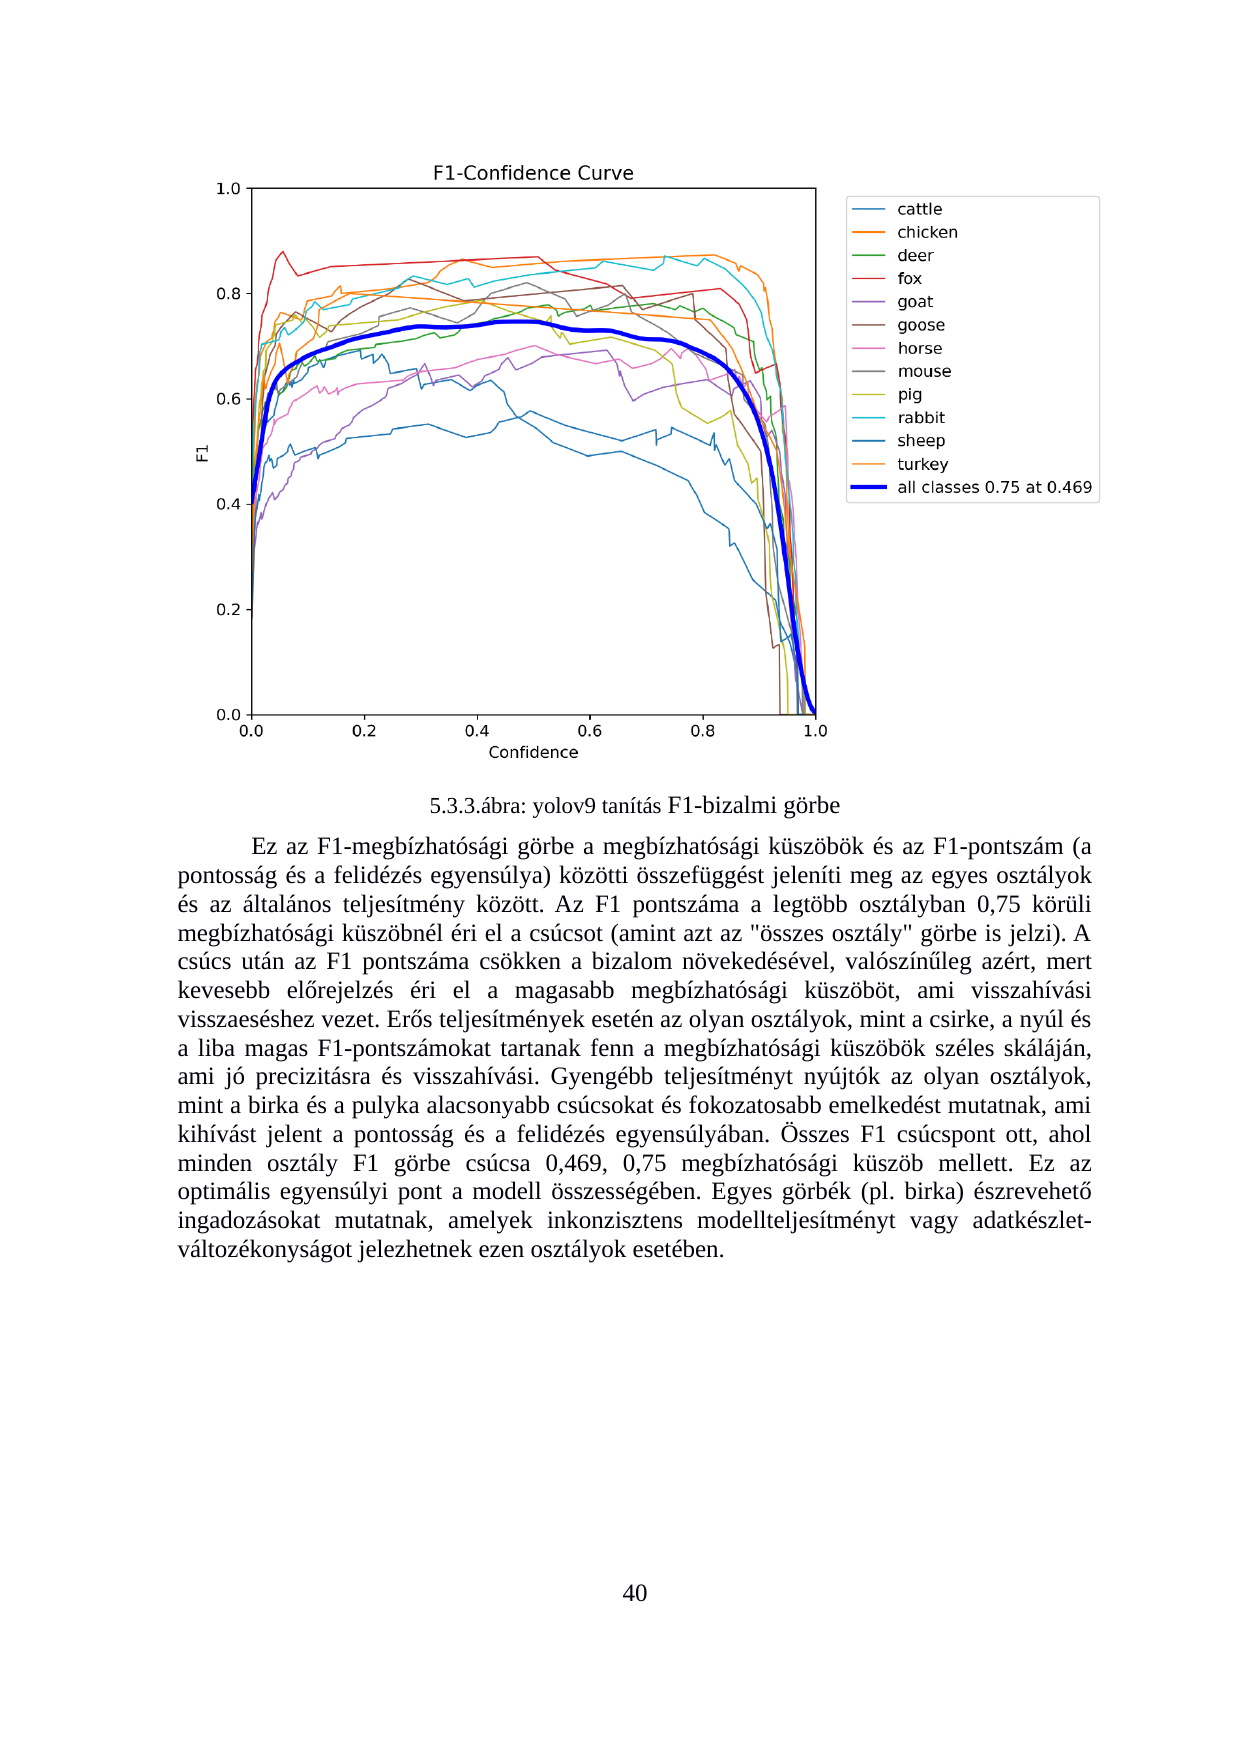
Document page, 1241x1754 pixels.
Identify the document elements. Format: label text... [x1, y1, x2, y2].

picture [177, 147, 1123, 778]
text 5.3.3.ábra: yolov9 tanítás F1-bizalmi görbe [177, 790, 1092, 819]
text Ez az F1-megbízhatósági görbe a megbízhatósági küszöbök és az F1-pontszám (a pontosság és a felidézés egyensúlya) közötti összefüggést jeleníti meg az egyes osztályok és az általános teljesítmény között. Az F1 pontszáma a legtöbb osztályban 0,75 körüli megbízhatósági küszöbnél éri el a csúcsot (amint azt az "összes osztály" görbe is jelzi). A csúcs után az F1 pontszáma csökken a bizalom növekedésével, valószínűleg azért, mert kevesebb előrejelzés éri el a magasabb megbízhatósági küszöböt, ami visszahívási visszaeséshez vezet. Erős teljesítmények esetén az olyan osztályok, mint a csirke, a nyúl és a liba magas F1-pontszámokat tartanak fenn a megbízhatósági küszöbök széles skáláján, ami jó precizitásra és visszahívási. Gyengébb teljesítményt nyújtók az olyan osztályok, mint a birka és a pulyka alacsonyabb csúcsokat és fokozatosabb emelkedést mutatnak, ami kihívást jelent a pontosság és a felidézés egyensúlyában. Összes F1 csúcspont ott, ahol minden osztály F1 görbe csúcsa 0,469, 0,75 megbízhatósági küszöb mellett. Ez az optimális egyensúlyi pont a modell összességében. Egyes görbék (pl. birka) észrevehető ingadozásokat mutatnak, amelyek inkonzisztens modellteljesítményt vagy adatkészlet-változékonyságot jelezhetnek ezen osztályok esetében. [177, 831, 1092, 1263]
